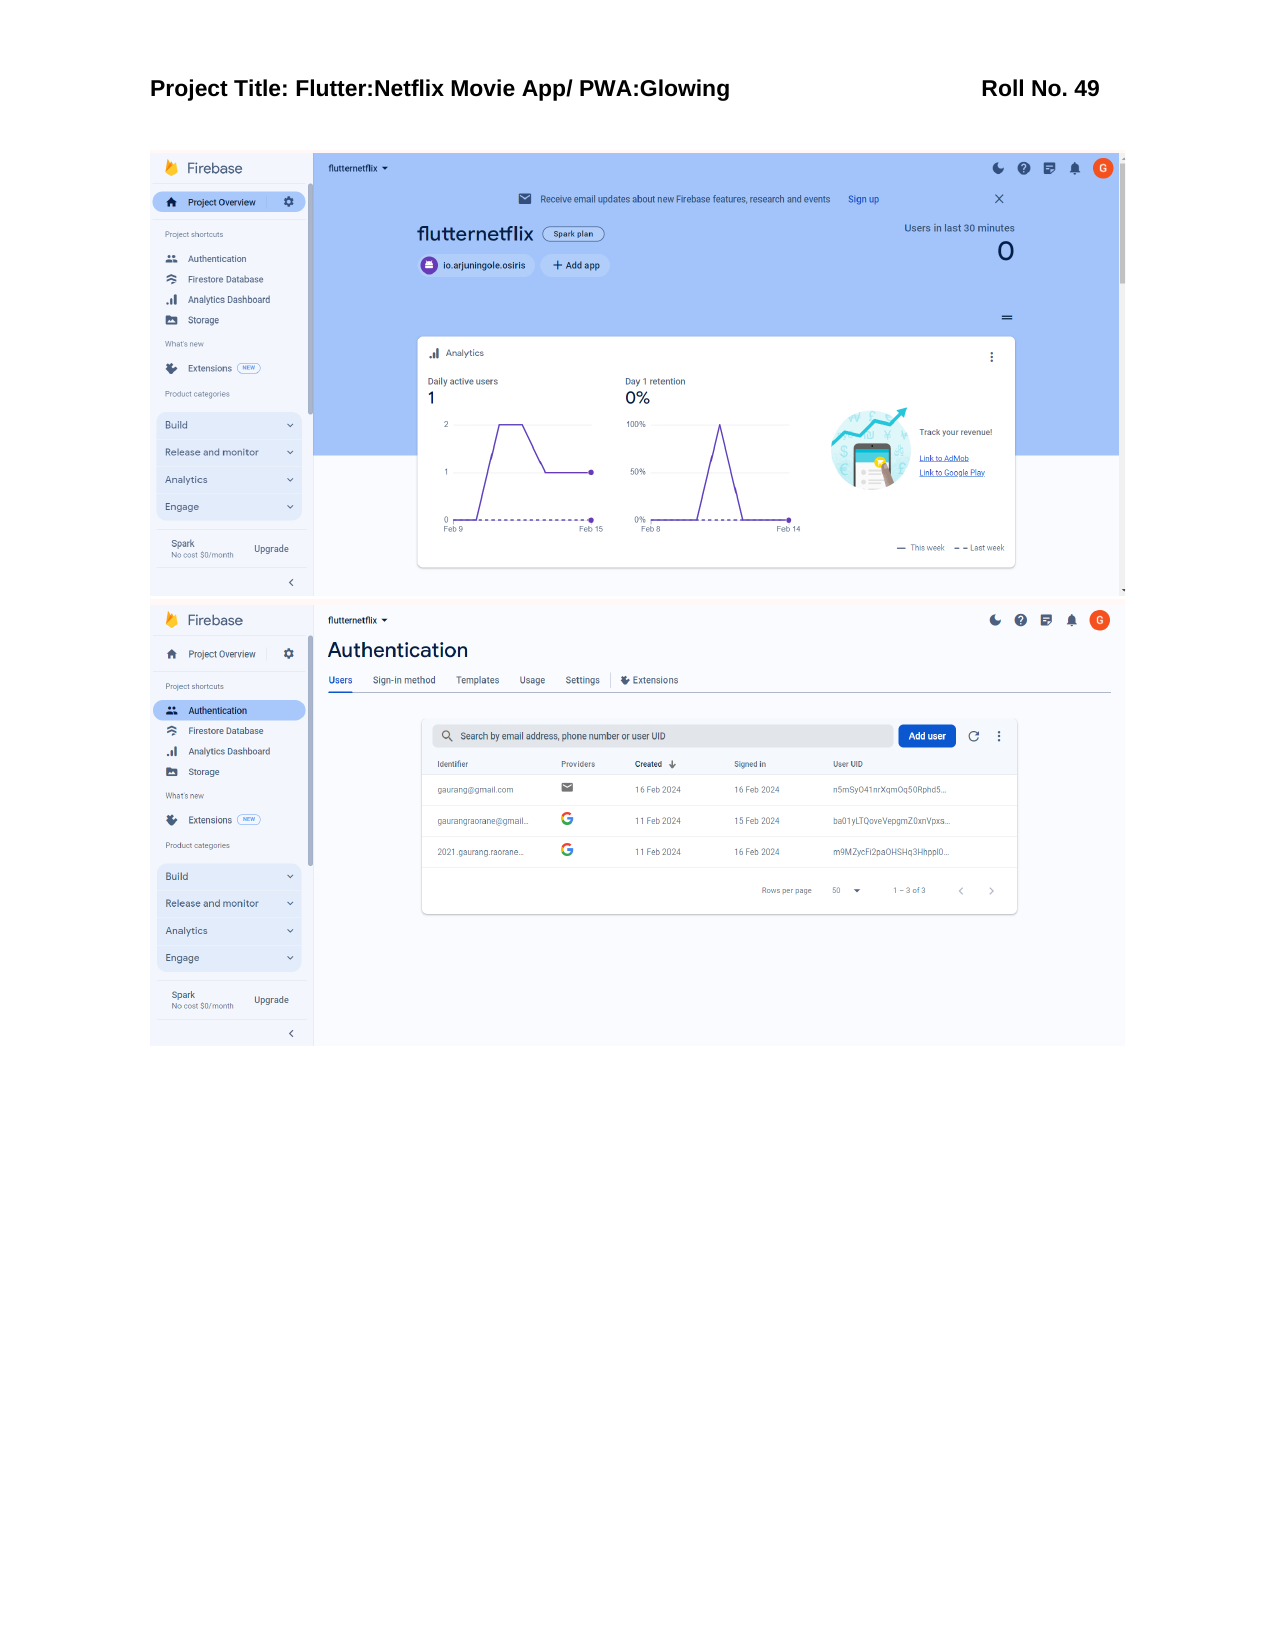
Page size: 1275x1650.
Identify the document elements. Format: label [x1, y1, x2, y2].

picture [150, 150, 1125, 596]
picture [150, 599, 1125, 1046]
